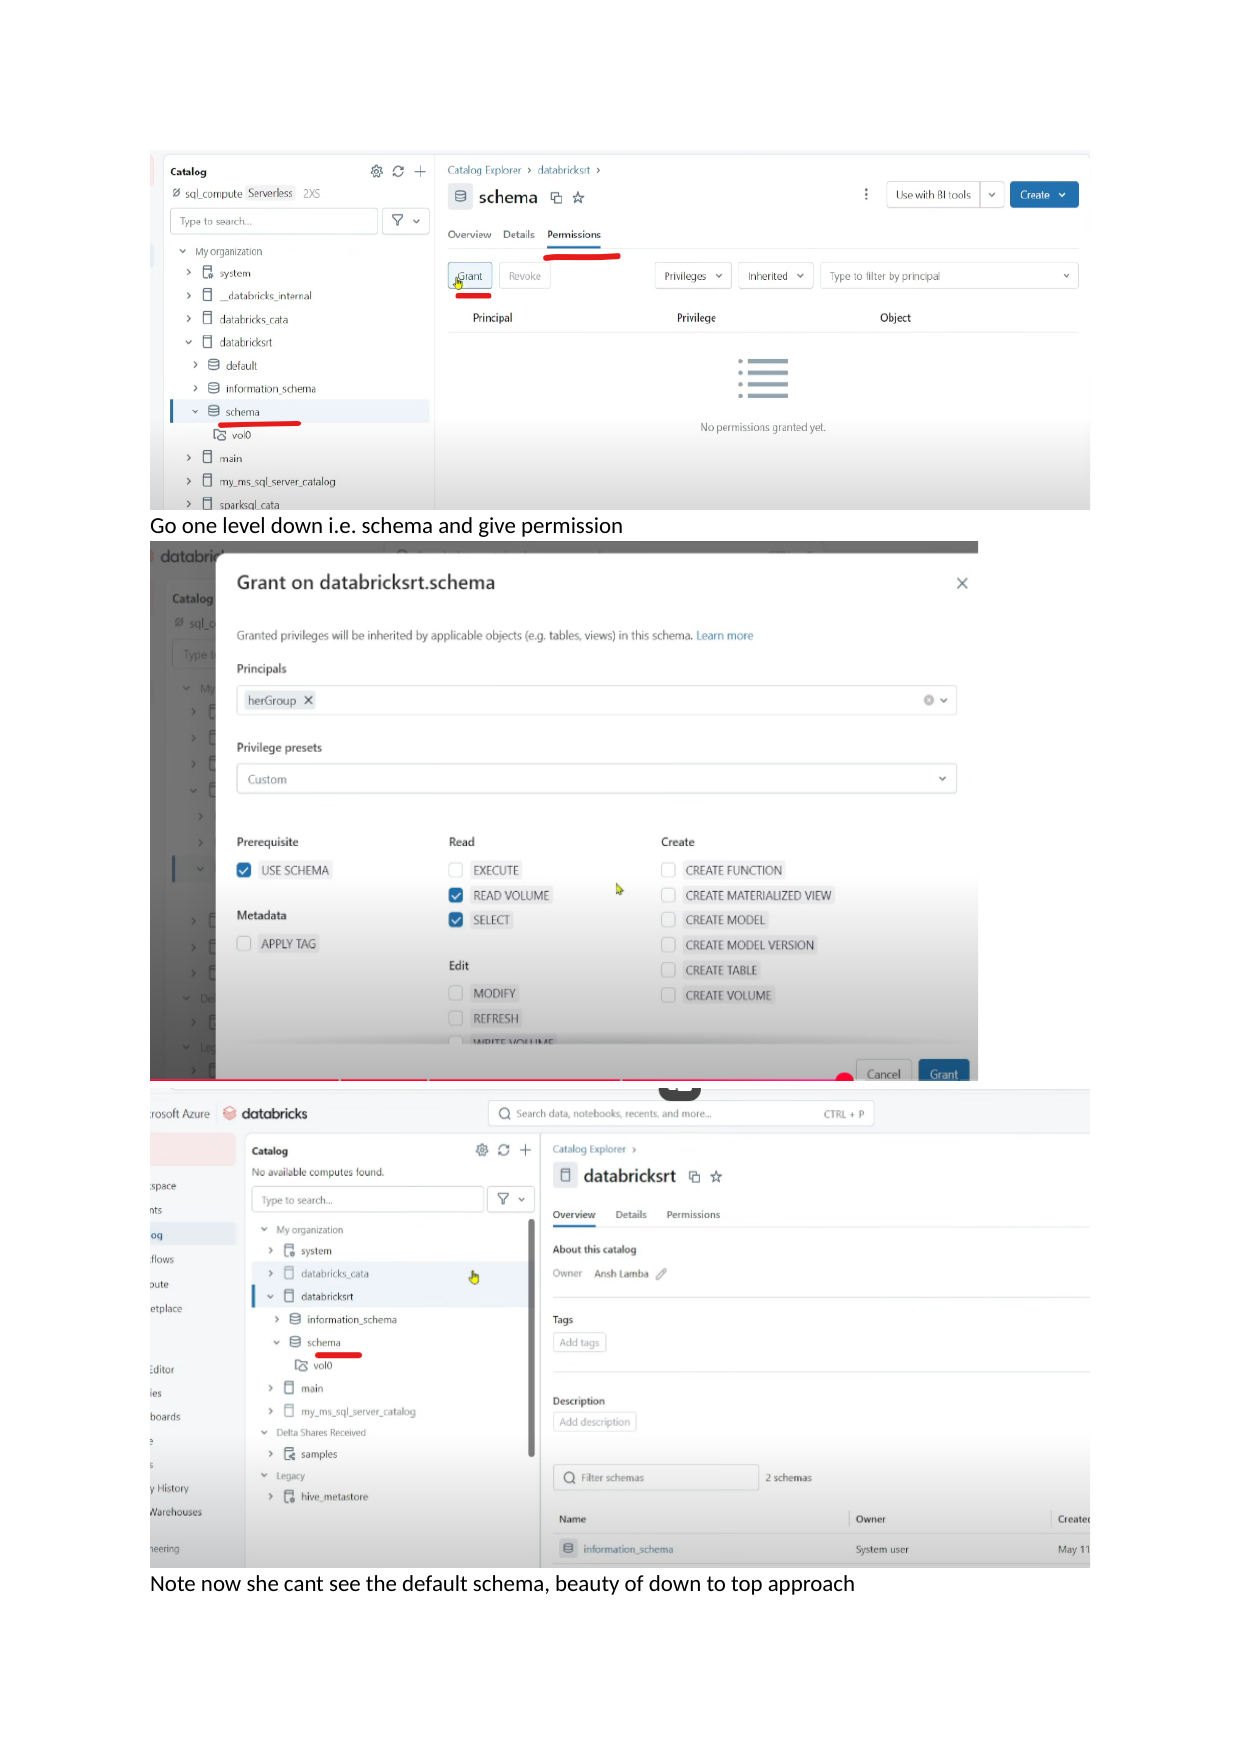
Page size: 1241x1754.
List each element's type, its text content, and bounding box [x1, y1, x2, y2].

picture [150, 150, 1091, 510]
picture [150, 541, 979, 1081]
picture [150, 1088, 1091, 1568]
